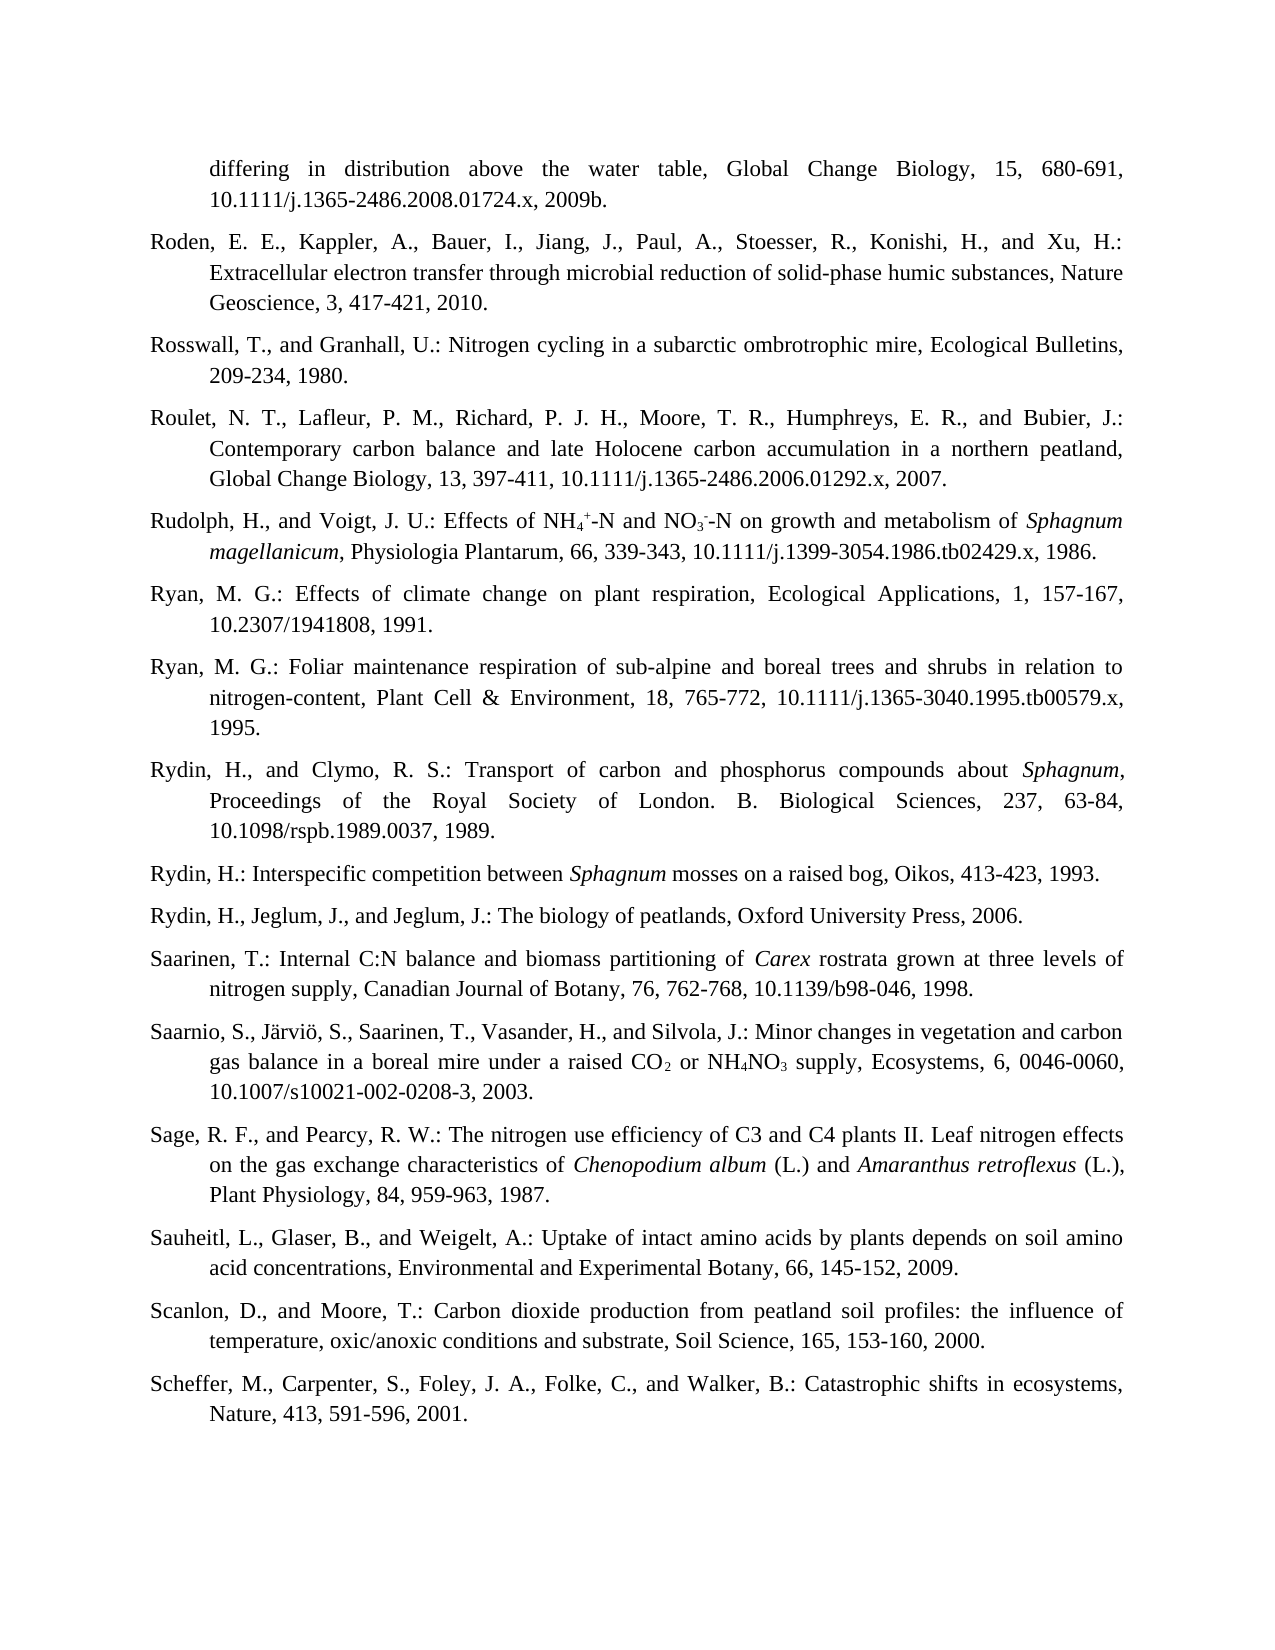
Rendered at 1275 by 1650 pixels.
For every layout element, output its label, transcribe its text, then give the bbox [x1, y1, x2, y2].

text Roden, E. E., Kappler, A., Bauer, I., Jiang, J., Paul, A., Stoesser, R., Konishi, H., and Xu, H.: Extracellular electron transfer through microbial reduction of solid-phase humic substances, Nature Geoscience, 3, 417-421, 2010. [150, 228, 1125, 315]
text Rydin, H., Jeglum, J., and Jeglum, J.: The biology of peatlands, Oxford University Press, 2006. [150, 902, 1125, 929]
text Sage, R. F., and Pearcy, R. W.: The nitrogen use efficiency of C3 and C4 plants II. Leaf nitrogen effects on the gas exchange characteristics of Chenopodium album (L.) and Amaranthus retroflexus (L.), Plant Physiology, 84, 959-963, 1987. [150, 1121, 1125, 1208]
text Saarinen, T.: Internal C:N balance and biomass partitioning of Carex rostrata grown at three levels of nitrogen supply, Canadian Journal of Botany, 76, 762-768, 10.1139/b98-046, 1998. [150, 945, 1125, 1002]
text Saarnio, S., Järviö, S., Saarinen, T., Vasander, H., and Silvola, J.: Minor changes in vegetation and carbon gas balance in a boreal mire under a raised CO2 or NH4NO3 supply, Ecosystems, 6, 0046-0060, 10.1007/s10021-002-0208-3, 2003. [150, 1018, 1125, 1105]
text Scheffer, M., Carpenter, S., Foley, J. A., Folke, C., and Walker, B.: Catastrophic shifts in ecosystems, Nature, 413, 591-596, 2001. [150, 1370, 1125, 1427]
text Rydin, H., and Clymo, R. S.: Transport of carbon and phosphorus compounds about Sphagnum, Proceedings of the Royal Society of London. B. Biological Sciences, 237, 63-84, 10.1098/rspb.1989.0037, 1989. [150, 757, 1125, 843]
text Rosswall, T., and Granhall, U.: Nitrogen cycling in a subarctic ombrotrophic mire, Ecological Bulletins, 209-234, 1980. [150, 332, 1125, 388]
text Ryan, M. G.: Foliar maintenance respiration of sub-alpine and boreal trees and shrubs in relation to nitrogen-content, Plant Cell & Environment, 18, 765-772, 10.1111/j.1365-3040.1995.tb00579.x, 1995. [150, 653, 1125, 740]
text Rydin, H.: Interspecific competition between Sphagnum mosses on a raised bog, Oikos, 413-423, 1993. [150, 860, 1125, 886]
text Ryan, M. G.: Effects of climate change on plant respiration, Ecological Applications, 1, 157-167, 10.2307/1941808, 1991. [150, 581, 1125, 637]
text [150, 156, 1125, 212]
text Roulet, N. T., Lafleur, P. M., Richard, P. J. H., Moore, T. R., Humphreys, E. R., and Bubier, J.: Contemporary carbon balance and late Holocene carbon accumulation in a northern peatland, Global Change Biology, 13, 397-411, 10.1111/j.1365-2486.2006.01292.x, 2007. [150, 404, 1125, 491]
text Scanlon, D., and Moore, T.: Carbon dioxide production from peatland soil profiles: the influence of temperature, oxic/anoxic conditions and substrate, Soil Science, 165, 153-160, 2000. [150, 1297, 1125, 1354]
text Sauheitl, L., Glaser, B., and Weigelt, A.: Uptake of intact amino acids by plants depends on soil amino acid concentrations, Environmental and Experimental Botany, 66, 145-152, 2009. [150, 1224, 1125, 1281]
text Rudolph, H., and Voigt, J. U.: Effects of NH4+-N and NO3--N on growth and metabolism of Sphagnum magellanicum, Physiologia Plantarum, 66, 339-343, 10.1111/j.1399-3054.1986.tb02429.x, 1986. [150, 508, 1125, 564]
